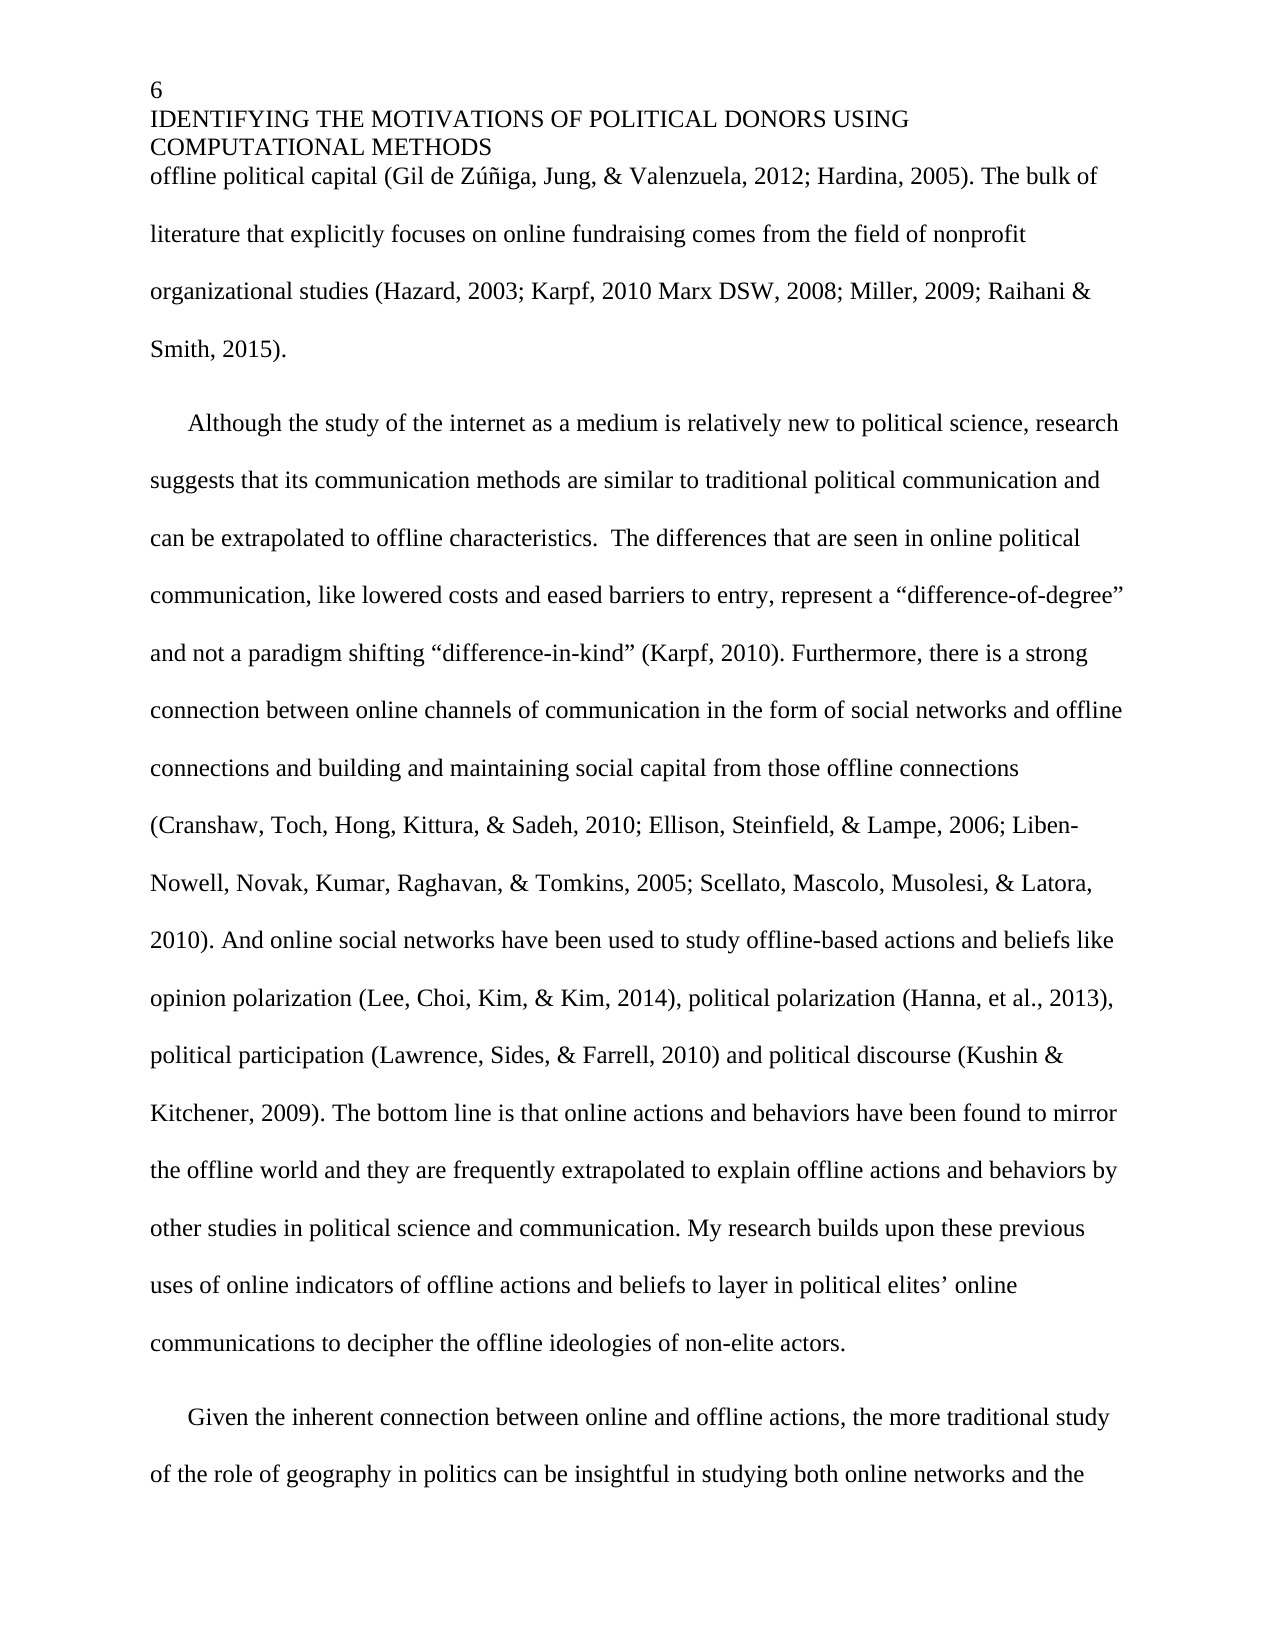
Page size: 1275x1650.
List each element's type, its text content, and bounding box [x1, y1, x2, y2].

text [150, 1402, 1125, 1488]
text Although the study of the internet as a medium is relatively new to political science, research suggests that its communication methods are similar to traditional political communication and can be extrapolated to offline characteristics. The differences that are seen in online political communication, like lowered costs and eased barriers to entry, represent a “difference-of-degree” and not a paradigm shifting “difference-in-kind”. Furthermore, there is a strong connection between online channels of communication in the form of social networks and offline connections and building and maintaining social capital from those offline connections (Cranshaw, Toch, Hong, Kittura, & Sadeh, 2010; Ellison, Steinfield, & Lampe, 2006; Liben-Nowell, Novak, Kumar, Raghavan, & Tomkins, 2005; Scellato, Mascolo, Musolesi, & Latora, 2010). And online social networks have been used to study offline-based actions and beliefs like opinion polarization , political polarization , political participation and political discourse. The bottom line is that online actions and behaviors have been found to mirror the offline world and they are frequently extrapolated to explain offline actions and behaviors by other studies in political science and communication. My research builds upon these previous uses of online indicators of offline actions and beliefs to layer in political elites’ online communications to decipher the offline ideologies of non-elite actors. [150, 408, 1125, 1357]
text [150, 161, 1125, 362]
